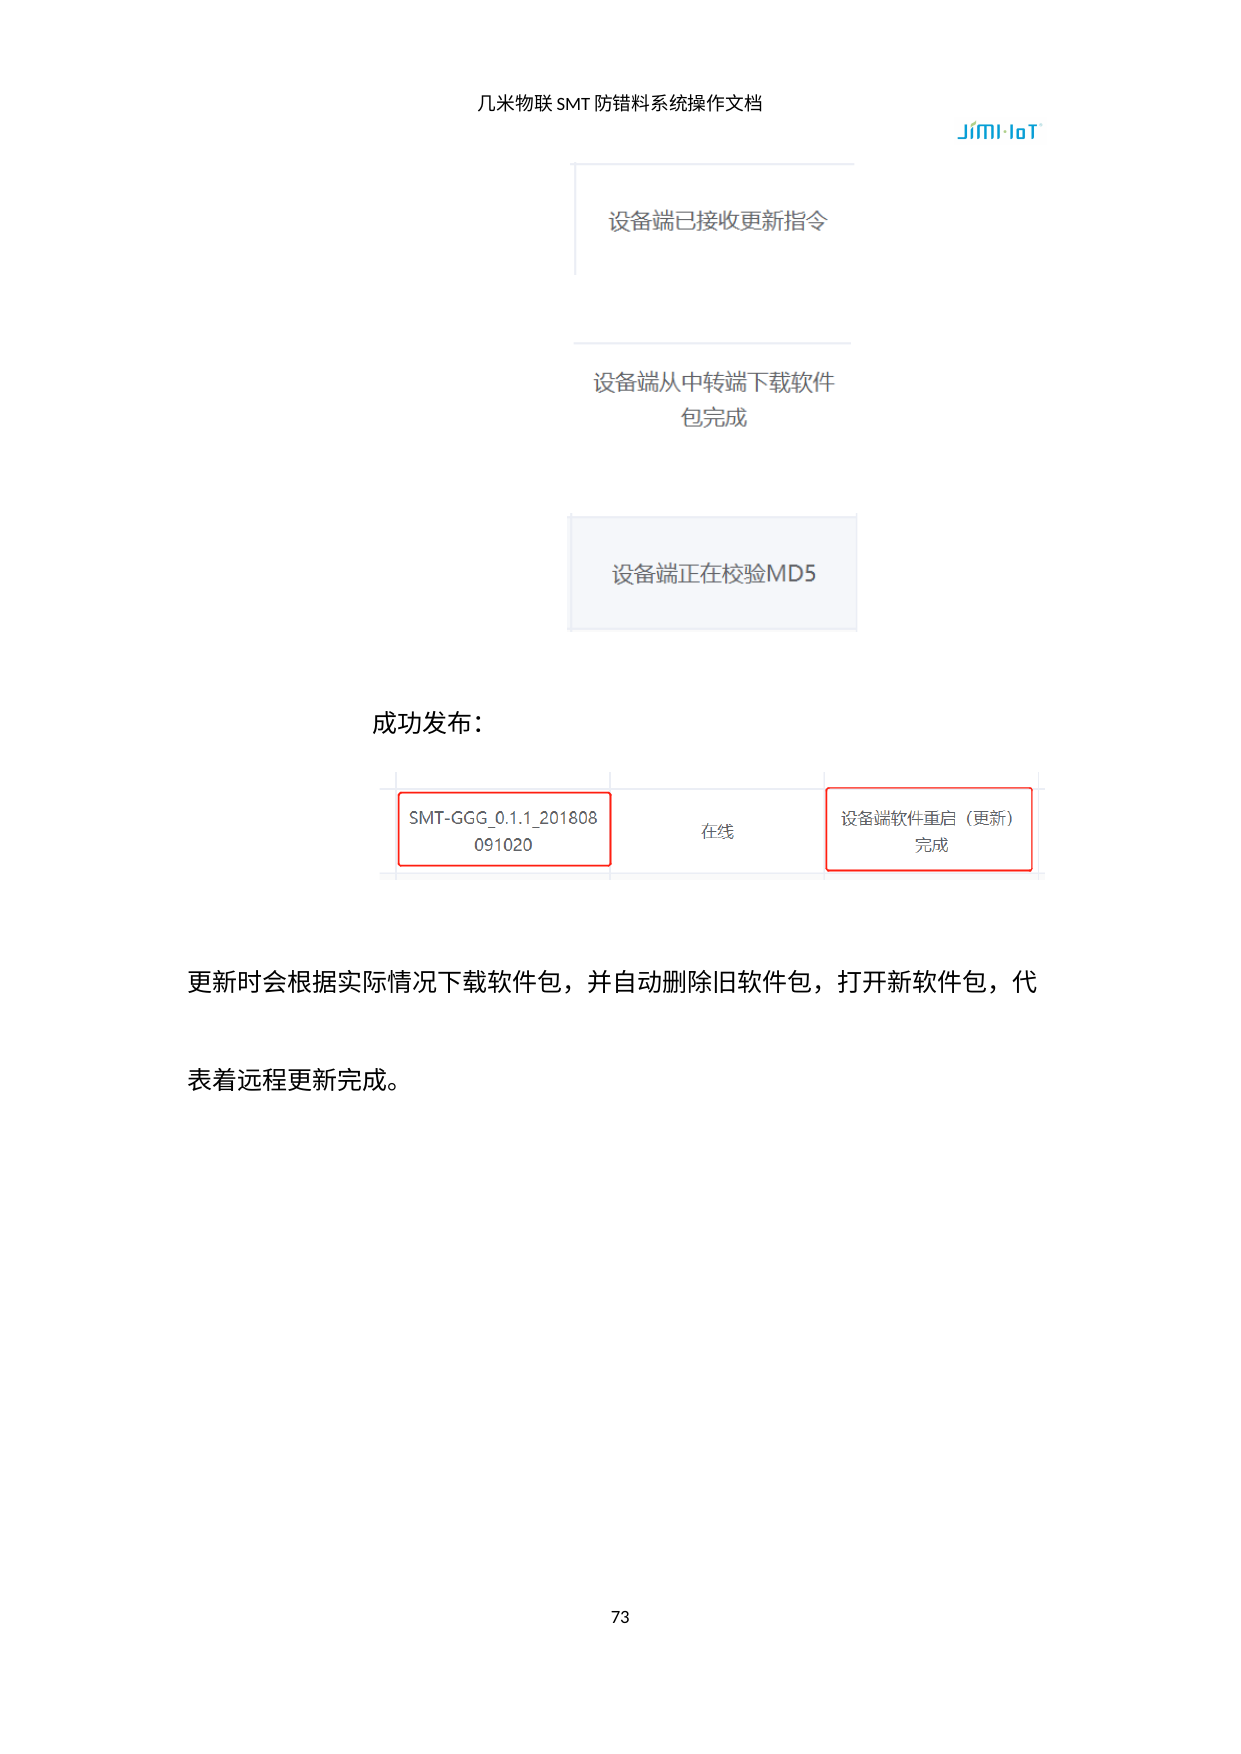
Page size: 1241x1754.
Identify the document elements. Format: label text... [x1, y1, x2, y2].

list 成功发布： [372, 689, 1053, 754]
text 更新时会根据实际情况下载软件包，并自动删除旧软件包，打开新软件包，代表着远程更新完成。 [187, 948, 1053, 1111]
picture [379, 772, 1045, 880]
picture [954, 117, 1047, 145]
